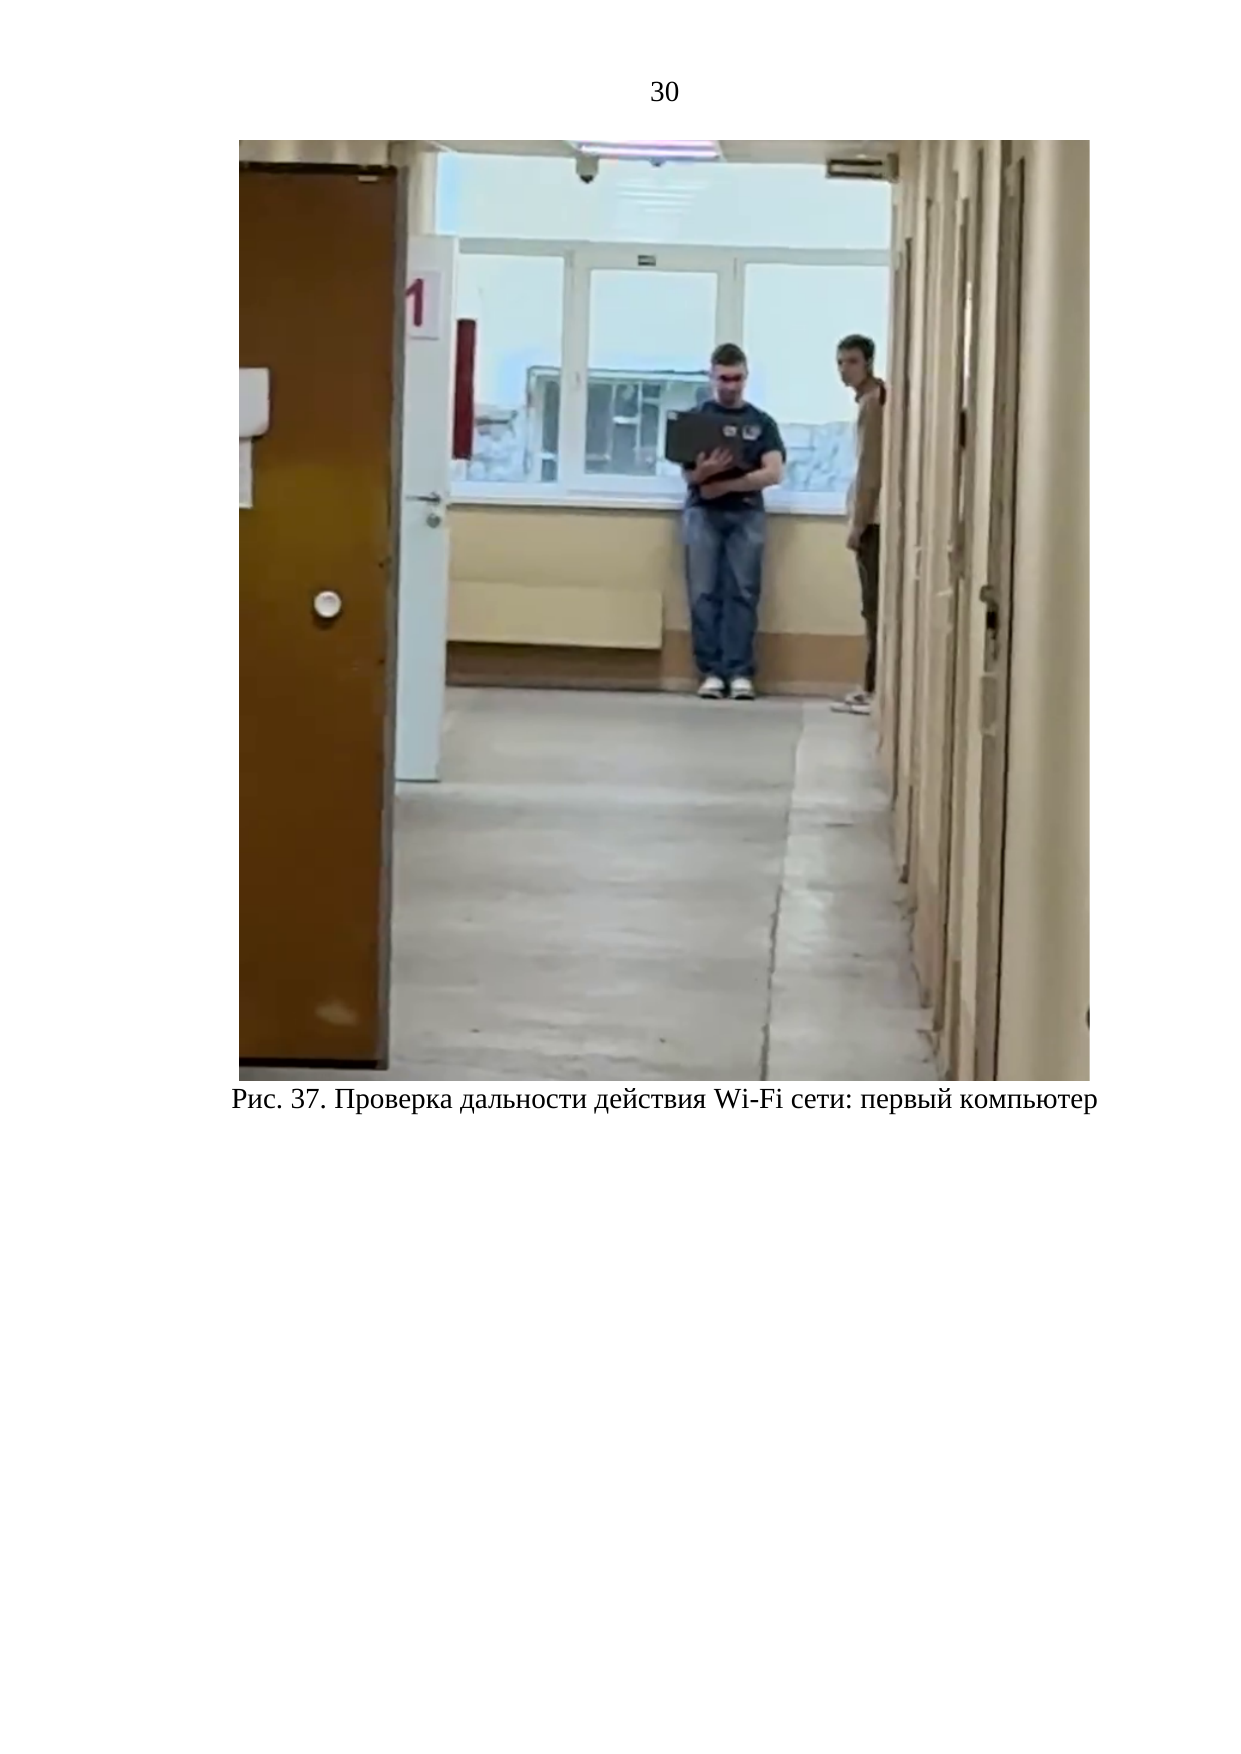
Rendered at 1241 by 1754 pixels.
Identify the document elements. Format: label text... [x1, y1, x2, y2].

text Рис. 37. Проверка дальности действия Wi-Fi сети: первый компьютер [177, 1081, 1152, 1114]
picture [239, 140, 1090, 1081]
